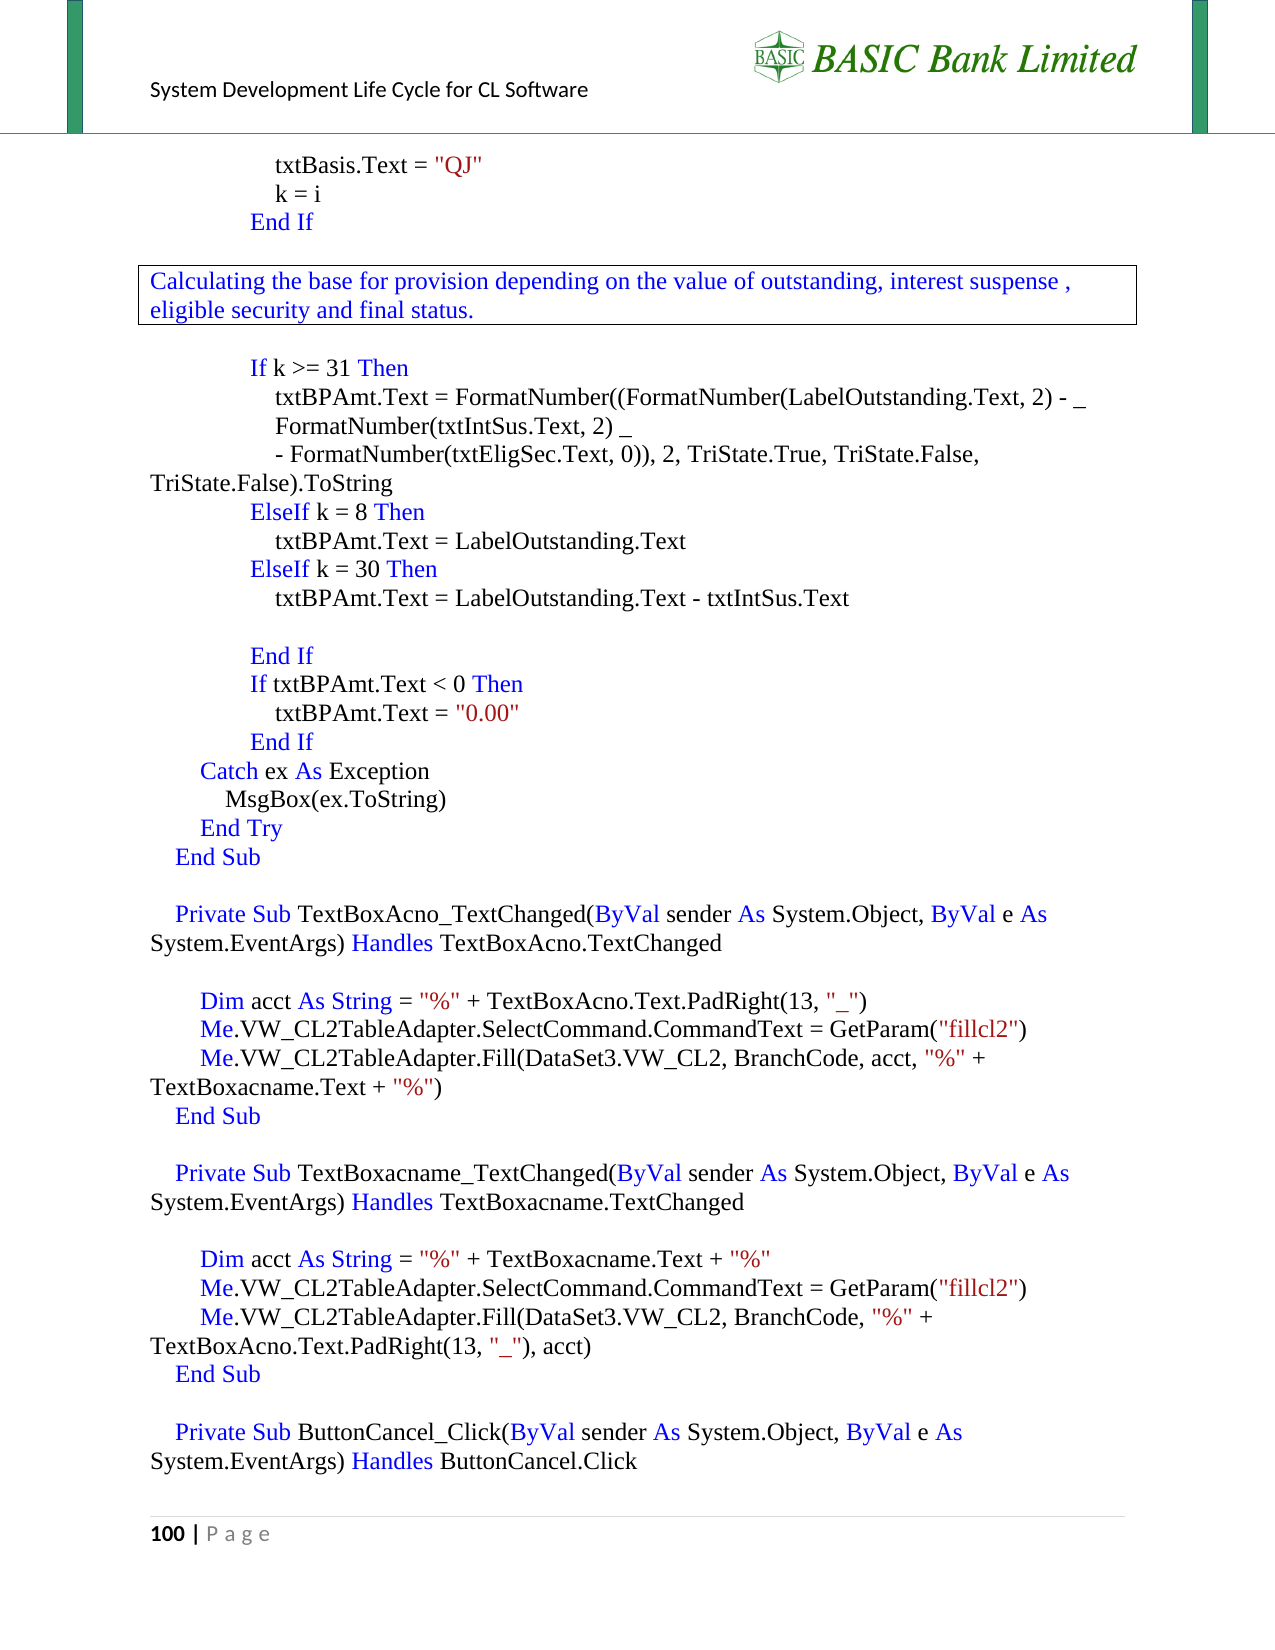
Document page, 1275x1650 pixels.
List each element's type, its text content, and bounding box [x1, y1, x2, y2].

text End If [150, 641, 1125, 669]
text End Try [150, 813, 1125, 842]
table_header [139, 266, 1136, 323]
picture [749, 29, 1140, 84]
text txtBPAmt.Text = FormatNumber((FormatNumber(LabelOutstanding.Text, 2) - _ [150, 382, 1125, 411]
text ElseIf k = 8 Then [150, 497, 1125, 526]
text Dim acct As String = "%" + TextBoxacname.Text + "%" [150, 1244, 1125, 1273]
text Private Sub ButtonCancel_Click(ByVal sender As System.Object, ByVal e As System.EventArgs) Handles ButtonCancel.Click [150, 1417, 1125, 1474]
text txtBasis.Text = "QJ" [150, 150, 1125, 179]
text Me.VW_CL2TableAdapter.SelectCommand.CommandText = GetParam("fillcl2") [150, 1273, 1125, 1302]
text k = i [150, 179, 1125, 207]
text If txtBPAmt.Text < 0 Then [150, 669, 1125, 698]
text End If [150, 727, 1125, 756]
text MsgBox(ex.ToString) [150, 784, 1125, 813]
text If k >= 31 Then [150, 353, 1125, 382]
text - FormatNumber(txtEligSec.Text, 0)), 2, TriState.True, TriState.False, TriState.False).ToString [150, 439, 1125, 497]
text Catch ex As Exception [150, 756, 1125, 784]
text End If [150, 207, 1125, 236]
text txtBPAmt.Text = "0.00" [150, 698, 1125, 727]
text txtBPAmt.Text = LabelOutstanding.Text [150, 526, 1125, 554]
text End Sub [150, 1359, 1125, 1388]
text Me.VW_CL2TableAdapter.Fill(DataSet3.VW_CL2, BranchCode, acct, "%" + TextBoxacname.Text + "%") [150, 1043, 1125, 1101]
text Private Sub TextBoxacname_TextChanged(ByVal sender As System.Object, ByVal e As System.EventArgs) Handles TextBoxacname.TextChanged [150, 1158, 1125, 1216]
text Me.VW_CL2TableAdapter.SelectCommand.CommandText = GetParam("fillcl2") [150, 1014, 1125, 1043]
text FormatNumber(txtIntSus.Text, 2) _ [150, 411, 1125, 439]
text End Sub [150, 842, 1125, 871]
text txtBPAmt.Text = LabelOutstanding.Text - txtIntSus.Text [150, 583, 1125, 612]
text End Sub [150, 1101, 1125, 1129]
text Dim acct As String = "%" + TextBoxAcno.Text.PadRight(13, "_") [150, 986, 1125, 1014]
text ElseIf k = 30 Then [150, 554, 1125, 583]
text Me.VW_CL2TableAdapter.Fill(DataSet3.VW_CL2, BranchCode, "%" + TextBoxAcno.Text.PadRight(13, "_"), acct) [150, 1302, 1125, 1359]
text Private Sub TextBoxAcno_TextChanged(ByVal sender As System.Object, ByVal e As System.EventArgs) Handles TextBoxAcno.TextChanged [150, 899, 1125, 957]
